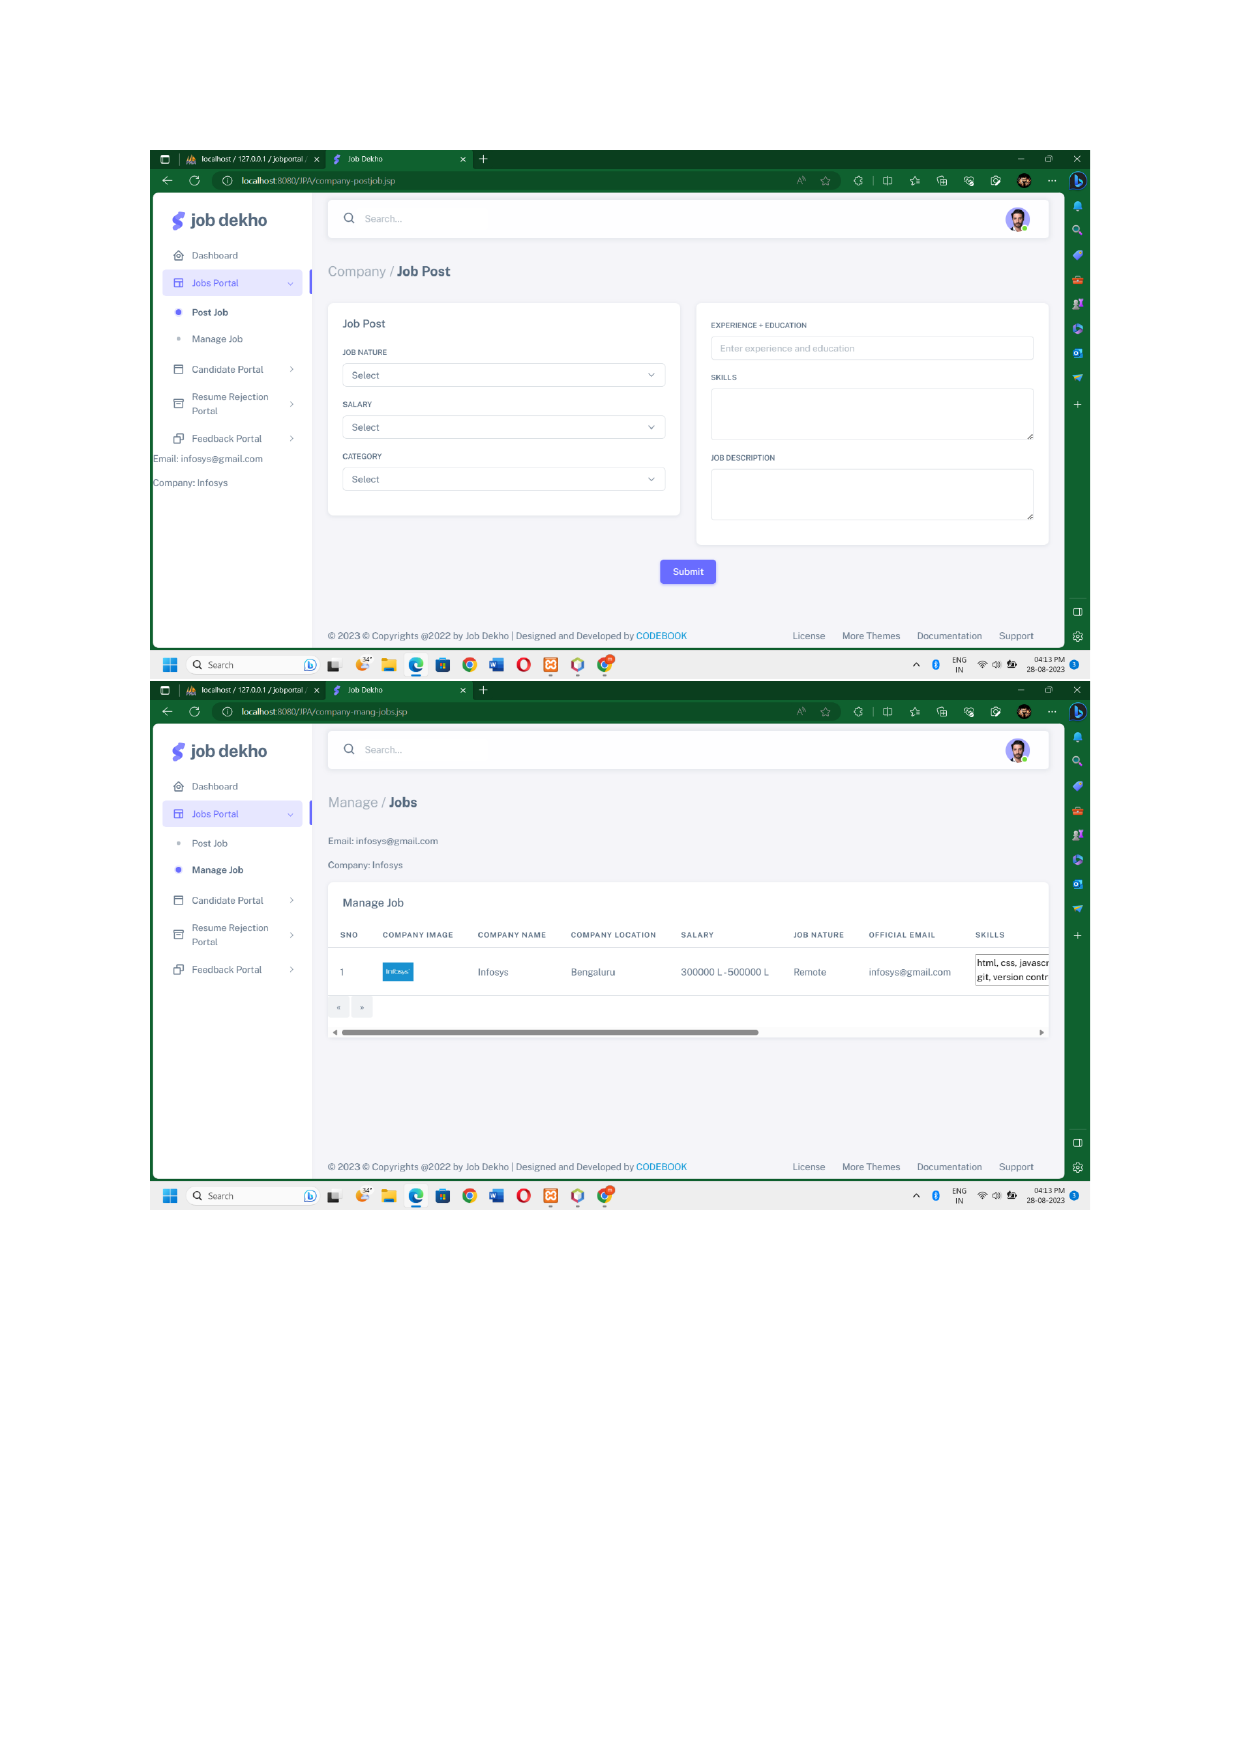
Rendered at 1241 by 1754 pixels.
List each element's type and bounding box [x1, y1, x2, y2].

picture [150, 681, 1091, 1210]
picture [150, 150, 1091, 679]
